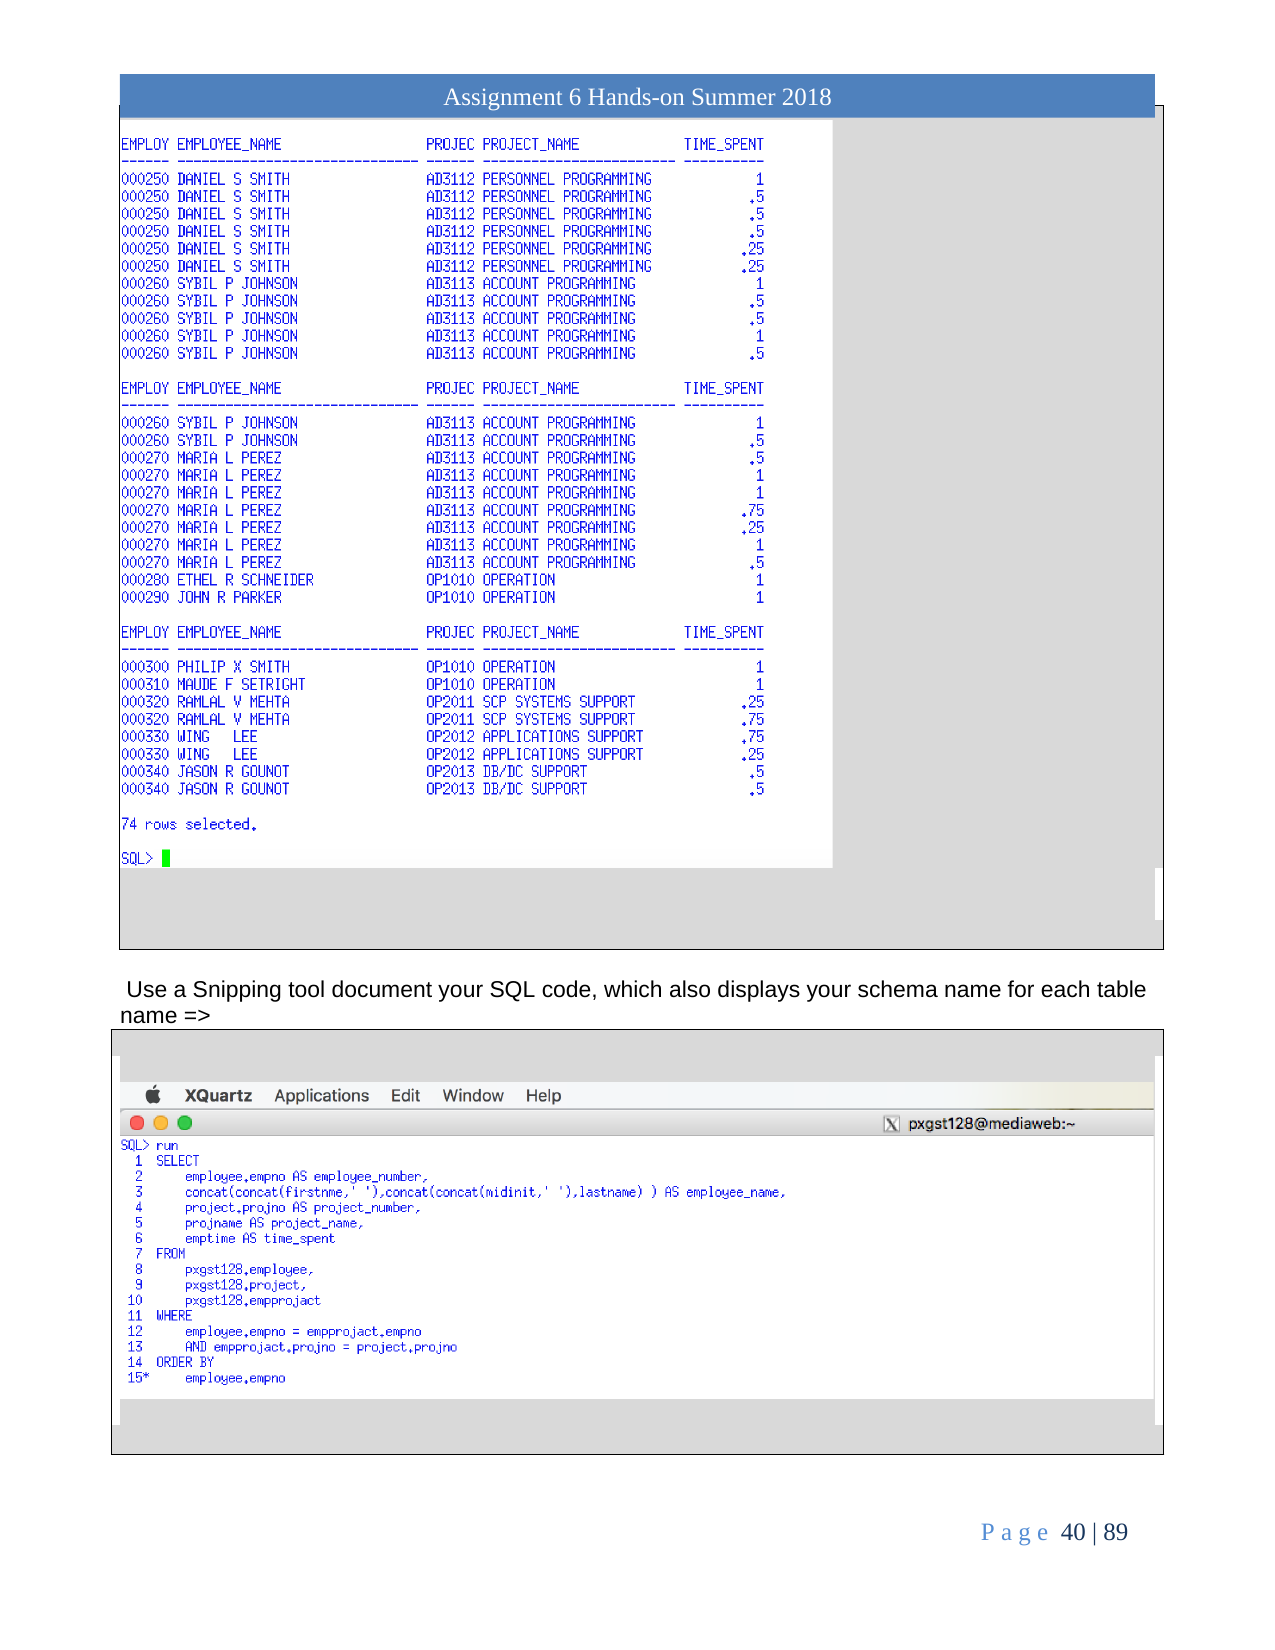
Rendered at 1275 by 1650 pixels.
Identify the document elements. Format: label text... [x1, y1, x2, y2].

picture [120, 120, 833, 868]
picture [120, 1082, 1154, 1399]
text Use a Snipping tool document your SQL code, which also displays your schema name for each table name => [120, 976, 1155, 1029]
